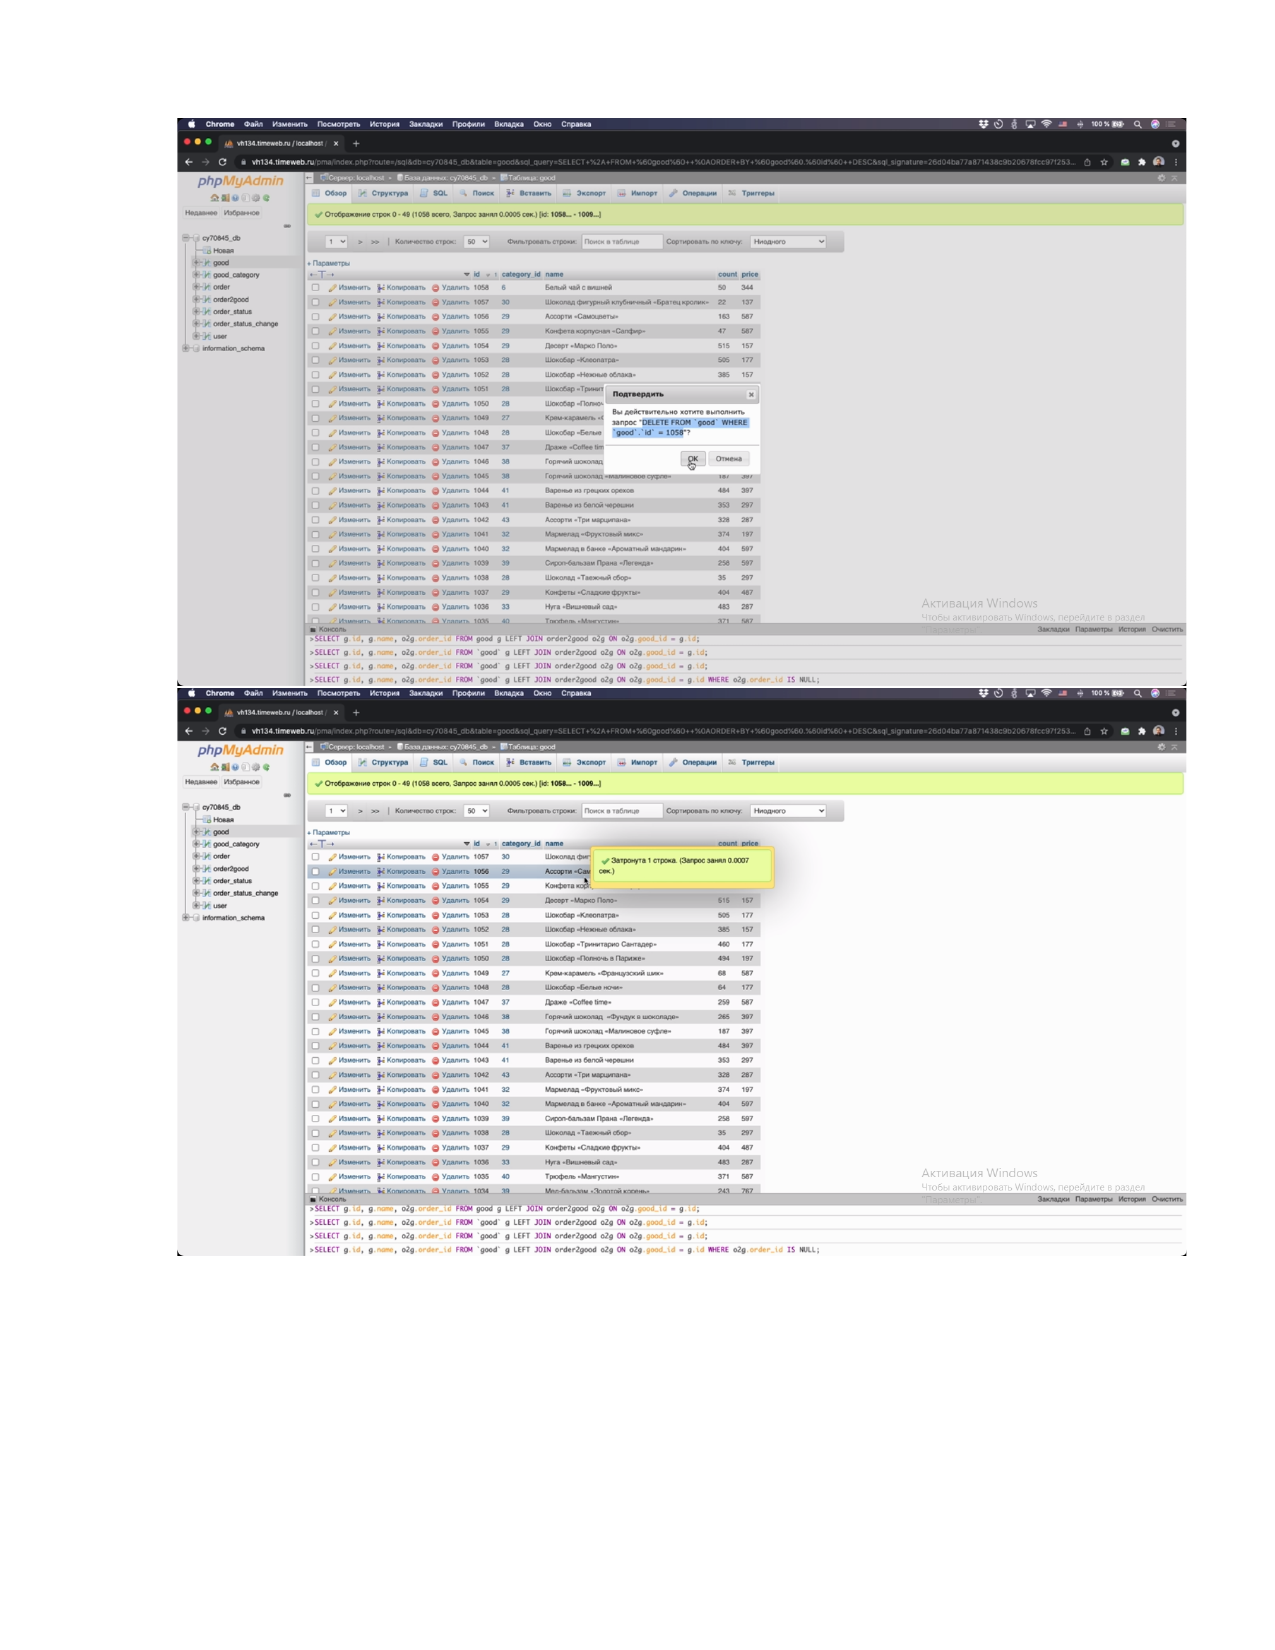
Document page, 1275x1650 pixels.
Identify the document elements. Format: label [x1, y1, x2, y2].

picture [177, 688, 1187, 1256]
picture [177, 118, 1187, 686]
